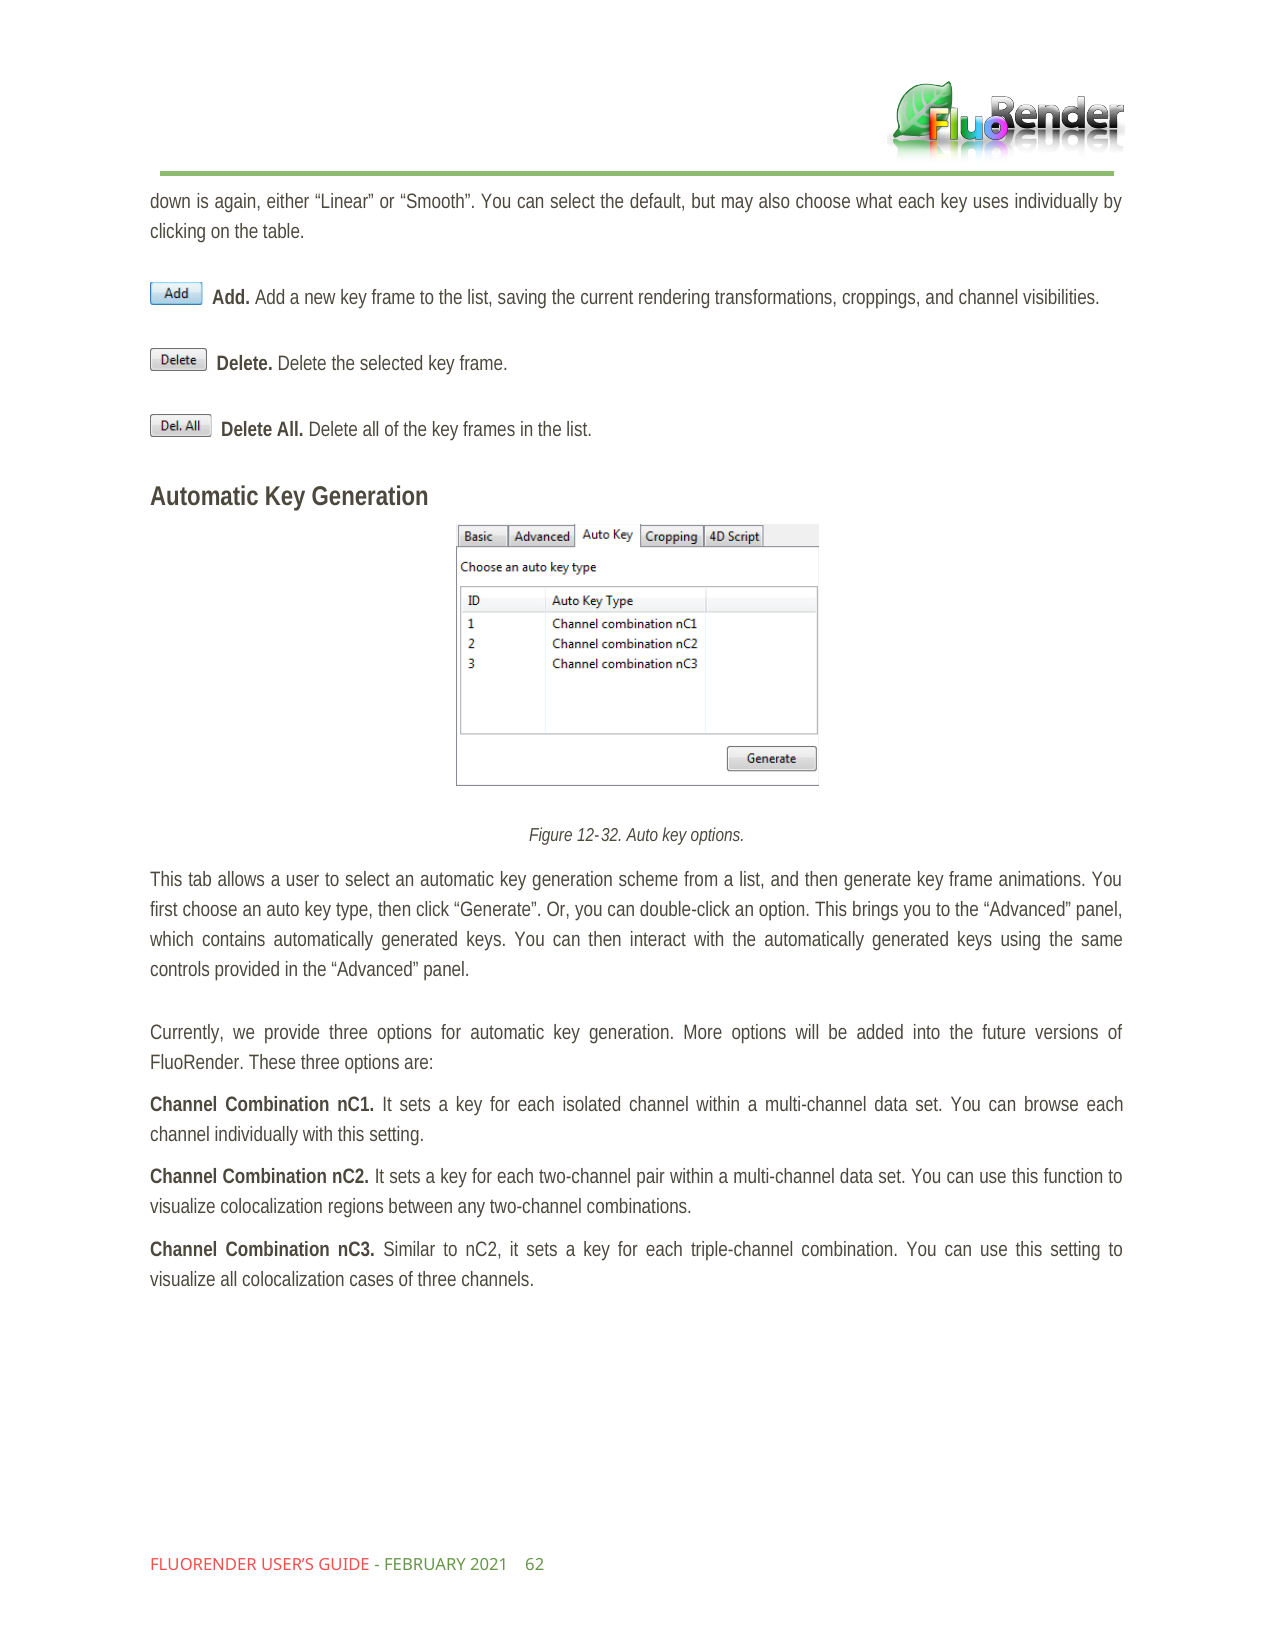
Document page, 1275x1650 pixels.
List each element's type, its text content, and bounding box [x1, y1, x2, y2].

picture [150, 348, 207, 371]
text Channel Combination nC3. Similar to nC2, it sets a key for each triple-channel combination. You can use this setting to visualize all colocalization cases of three channels. [150, 1237, 1125, 1290]
picture [456, 524, 819, 786]
text Delete. Delete the selected key frame. [150, 348, 1125, 375]
text Channel Combination nC1. It sets a key for each isolated channel within a multi-channel data set. You can browse each channel individually with this setting. [150, 1092, 1125, 1146]
subtitle Automatic Key Generation [150, 481, 1125, 512]
picture [887, 75, 1125, 165]
text Add. Add a new key frame to the list, saving the current rendering transformations, croppings, and channel visibilities. [150, 282, 1125, 309]
text Channel Combination nC2. It sets a key for each two-channel pair within a multi-channel data set. You can use this function to visualize colocalization regions between any two-channel combinations. [150, 1164, 1125, 1218]
text This tab allows a user to select an automatic key generation scheme from a list, and then generate key frame animations. You first choose an auto key type, then click “Generate”. Or, you can double-click an option. This brings you to the “Advanced” panel, which contains automatically generated keys. You can then interact with the automatically generated keys using the same controls provided in the “Advanced” panel. [150, 867, 1125, 980]
picture [150, 414, 212, 437]
text Currently, we provide three options for automatic key generation. More options will be added into the future versions of FluoRender. These three options are: [150, 1020, 1125, 1073]
picture [150, 282, 203, 305]
text Delete All. Delete all of the key frames in the list. [150, 414, 1125, 441]
